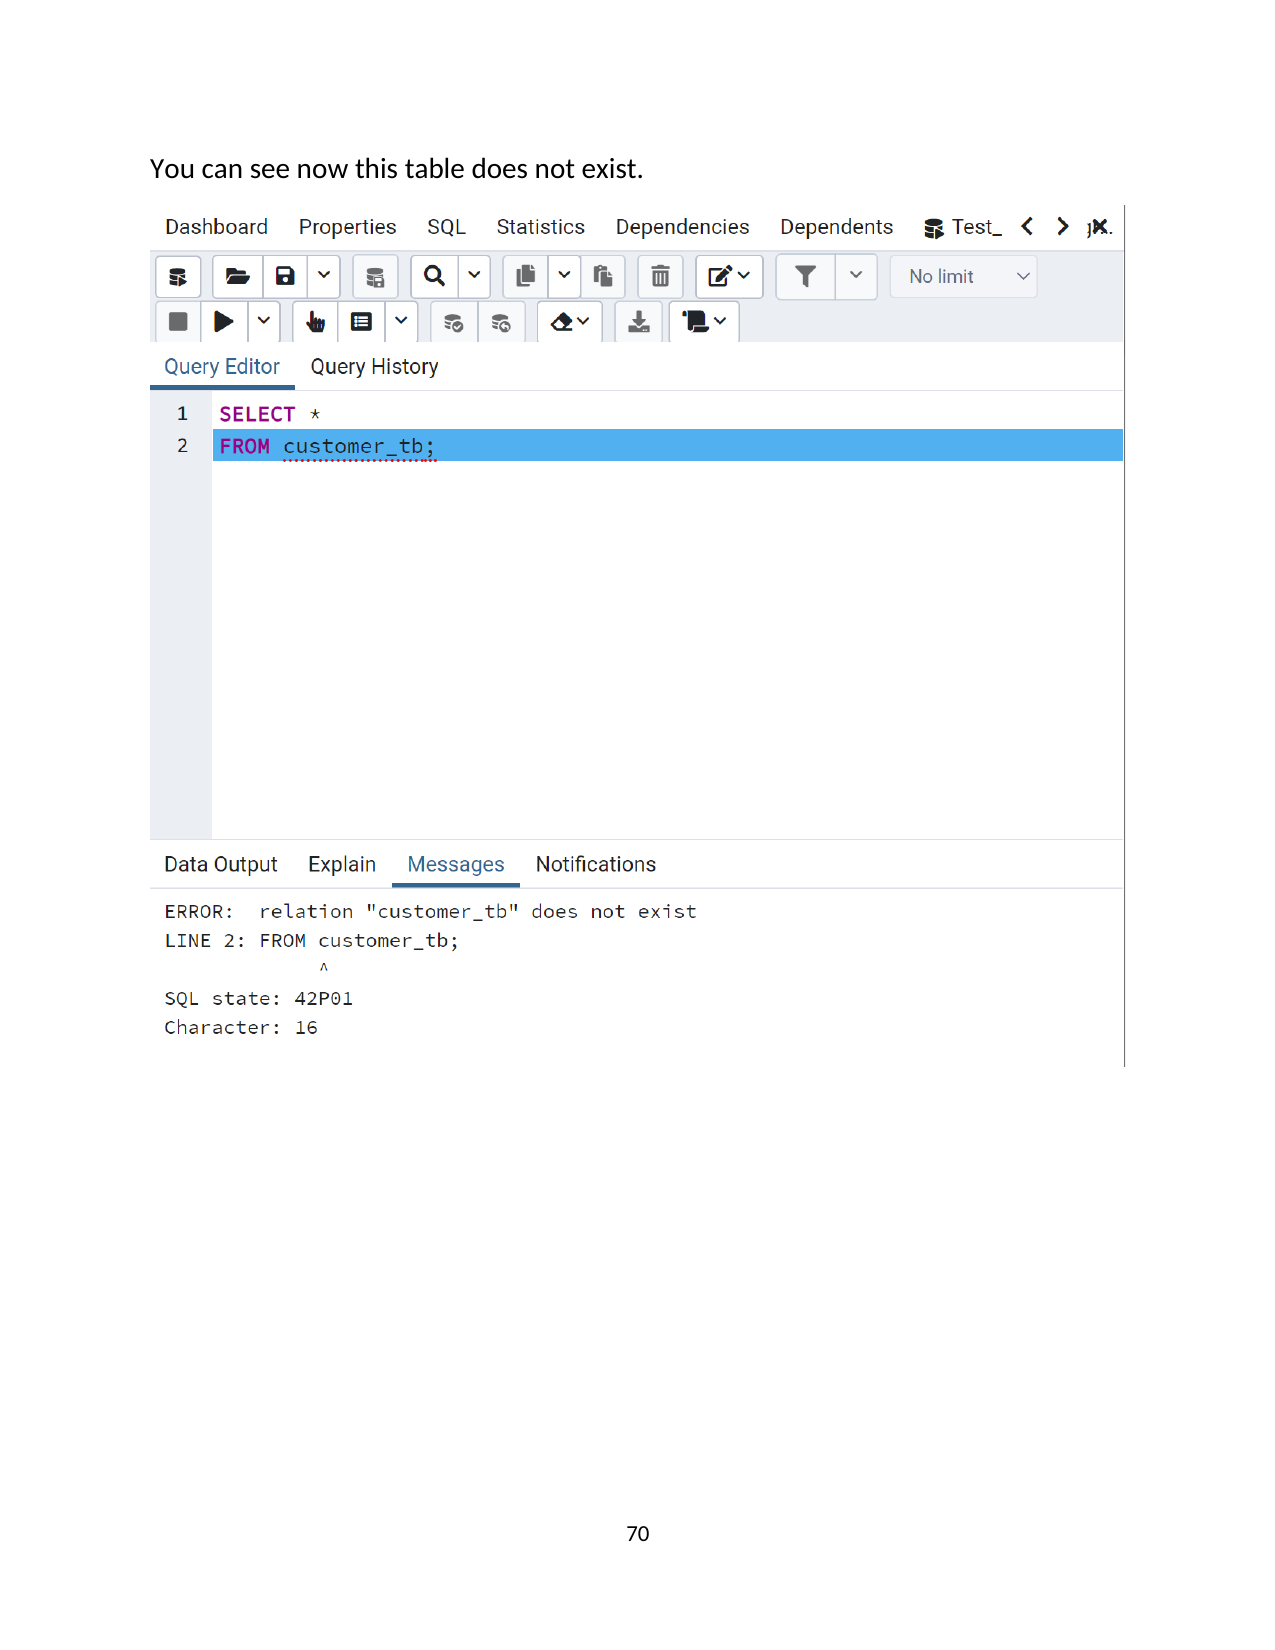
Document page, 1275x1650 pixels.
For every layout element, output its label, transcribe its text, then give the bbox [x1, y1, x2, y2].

text You can see now this table does not exist. [150, 150, 1125, 186]
picture [150, 205, 1125, 1067]
